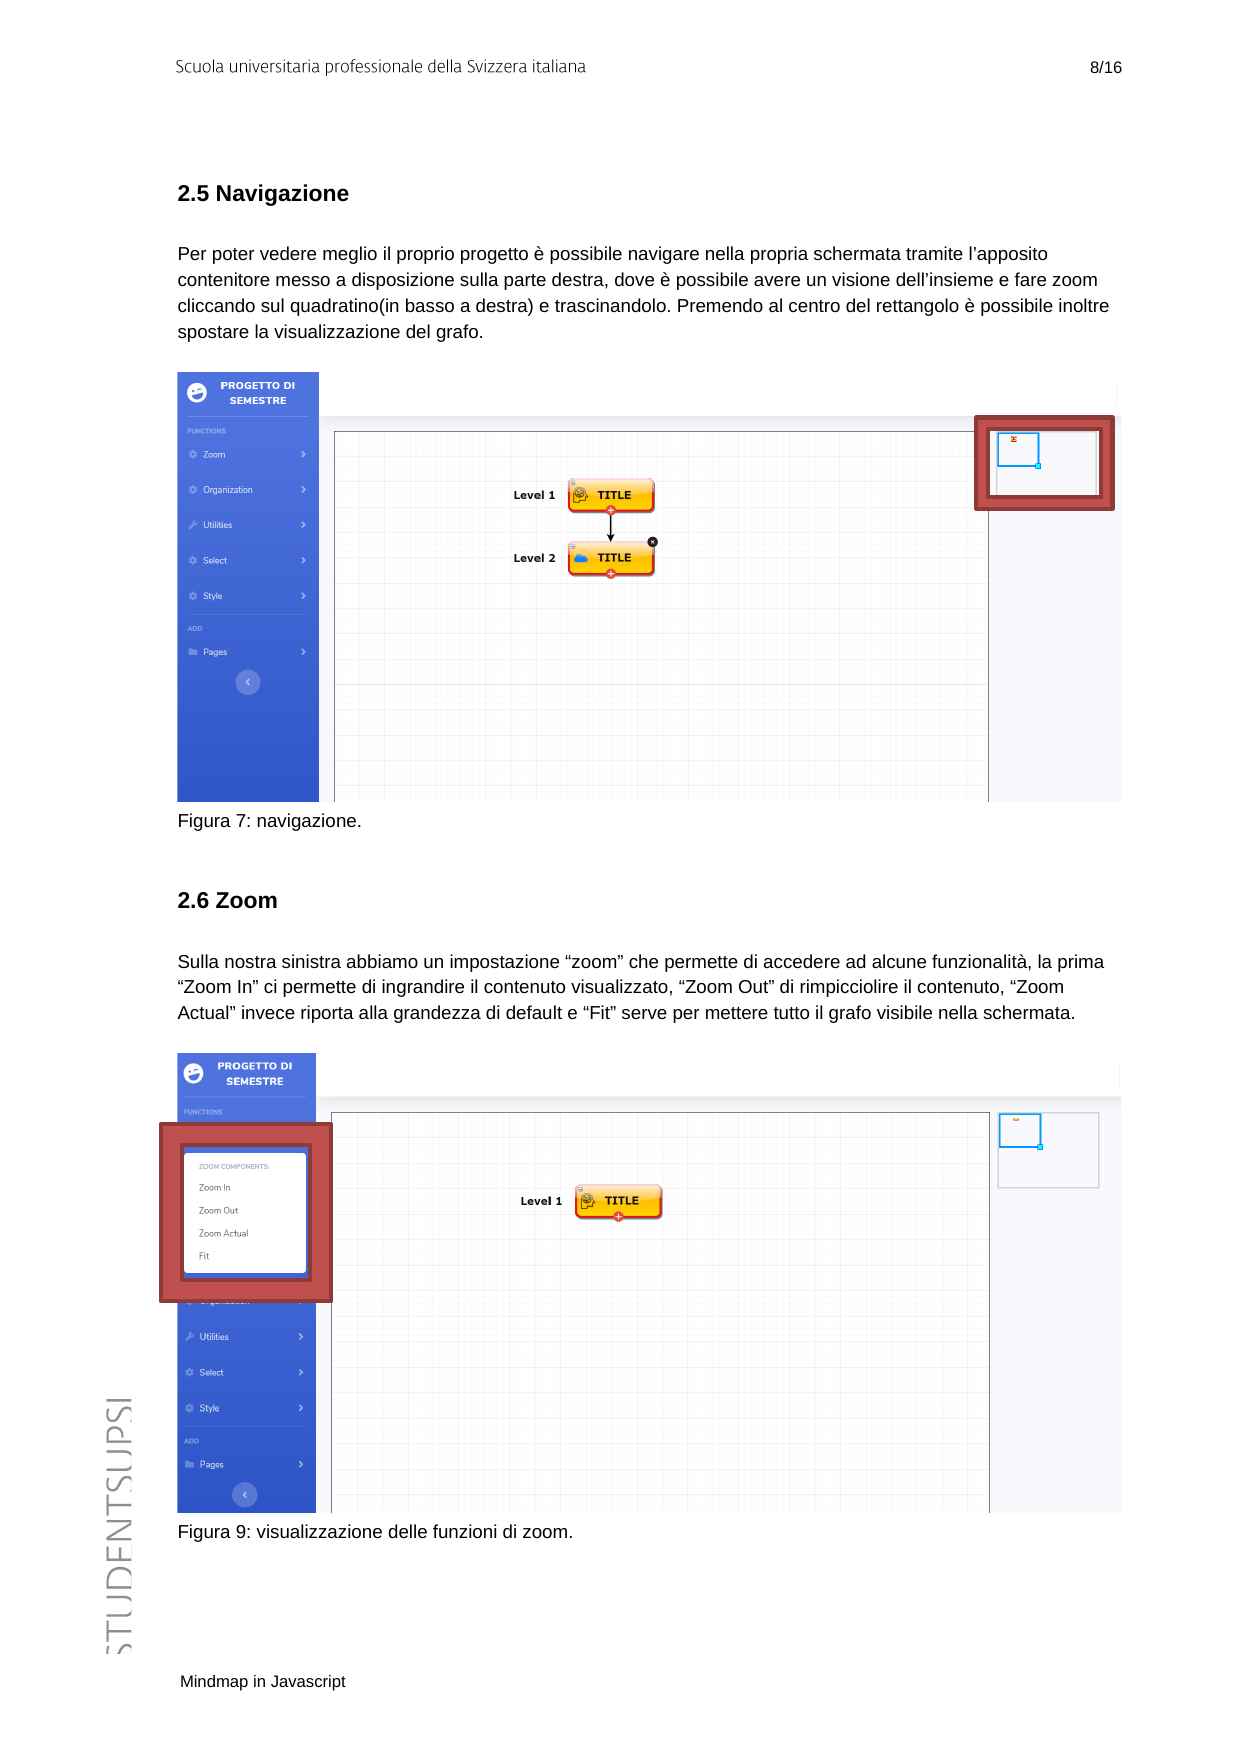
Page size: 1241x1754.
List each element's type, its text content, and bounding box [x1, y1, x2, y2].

picture [177, 372, 1122, 802]
picture [168, 53, 602, 80]
text 2.5 Navigazione [177, 180, 1122, 206]
picture [184, 1147, 308, 1278]
picture [106, 1399, 132, 1654]
picture [177, 1053, 1122, 1513]
text Sulla nostra sinistra abbiamo un impostazione “zoom” che permette di accedere ad alcune funzionalità, la prima “Zoom In” ci permette di ingrandire il contenuto visualizzato, “Zoom Out” di rimpicciolire il contenuto, “Zoom Actual” invece riporta alla grandezza di default e “Fit” serve per mettere tutto il grafo visibile nella schermata. [177, 951, 1122, 1024]
text Figura 9: visualizzazione delle funzioni di zoom. [177, 1521, 1122, 1543]
text Per poter vedere meglio il proprio progetto è possibile navigare nella propria schermata tramite l’apposito contenitore messo a disposizione sulla parte destra, dove è possibile avere un visione dell’insieme e fare zoom cliccando sul quadratino(in basso a destra) e trascinandolo. Premendo al centro del rettangolo è possibile inoltre spostare la visualizzazione del grafo. [177, 243, 1122, 342]
text 2.6 Zoom [177, 887, 1122, 914]
text Figura 7: navigazione. [177, 810, 1122, 831]
